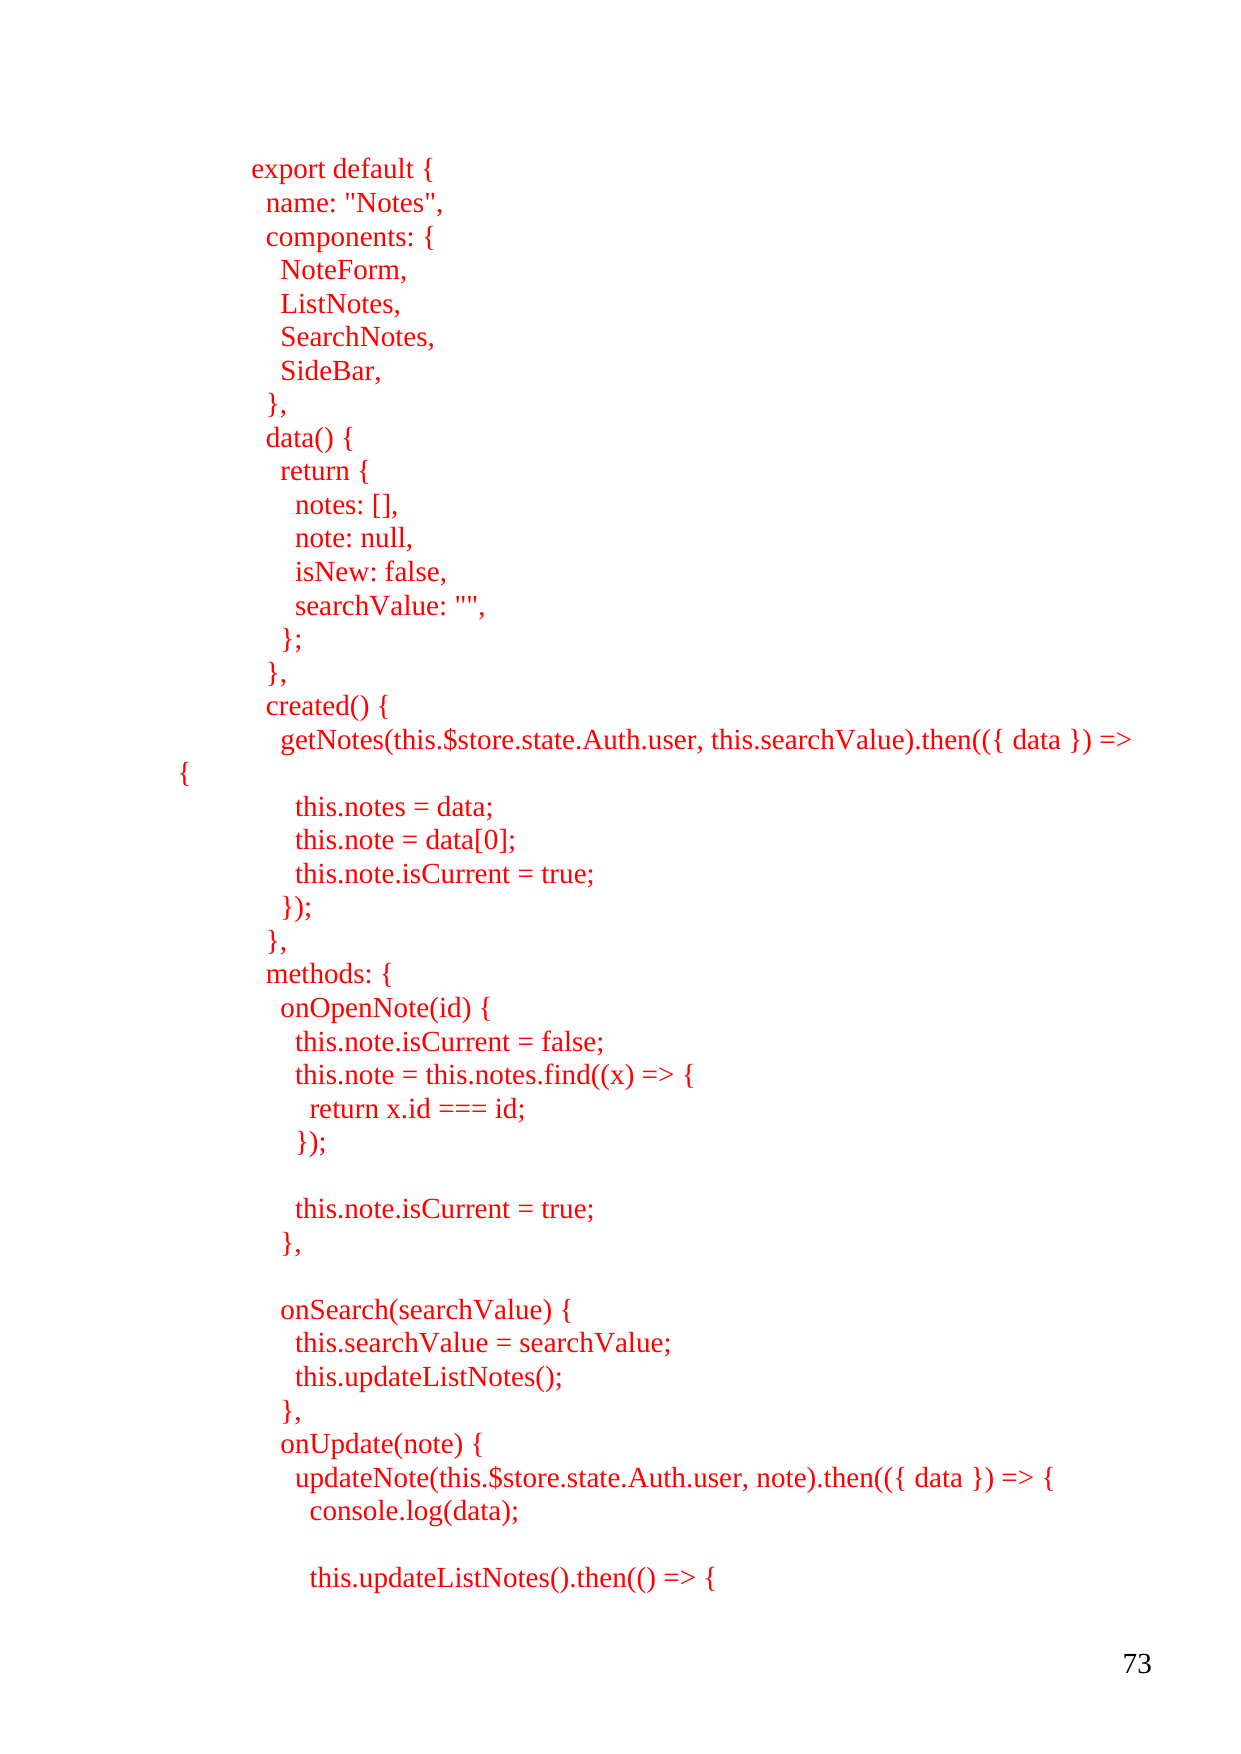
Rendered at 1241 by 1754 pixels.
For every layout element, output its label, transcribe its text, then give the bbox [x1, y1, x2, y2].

text note: null, [177, 521, 1152, 554]
text return x.id === id; [177, 1091, 1152, 1124]
text this.note = data[0]; [177, 822, 1152, 856]
text ListNotes, [177, 286, 1152, 319]
text created() { [177, 688, 1152, 722]
text this.note.isCurrent = true; [177, 1191, 1152, 1225]
text getNotes(this.$store.state.Auth.user, this.searchValue).then(({ data }) => { [177, 722, 1152, 789]
text }); [177, 889, 1152, 923]
text this.updateListNotes(); [177, 1359, 1152, 1393]
text isNew: false, [177, 554, 1152, 588]
text }, [177, 386, 1152, 420]
text updateNote(this.$store.state.Auth.user, note).then(({ data }) => { [177, 1460, 1152, 1493]
text NoteForm, [177, 252, 1152, 286]
text this.searchValue = searchValue; [177, 1326, 1152, 1359]
text this.note = this.notes.find((x) => { [177, 1057, 1152, 1091]
text }, [177, 1225, 1152, 1258]
text onUpdate(note) { [177, 1426, 1152, 1460]
text SearchNotes, [177, 319, 1152, 353]
text methods: { [177, 957, 1152, 990]
text }, [177, 655, 1152, 688]
text this.notes = data; [177, 789, 1152, 822]
text data() { [177, 420, 1152, 453]
text name: "Notes", [177, 185, 1152, 219]
text this.note.isCurrent = true; [177, 856, 1152, 889]
text searchValue: "", [177, 588, 1152, 621]
text onSearch(searchValue) { [177, 1292, 1152, 1326]
text }; [177, 621, 1152, 655]
text notes: [], [177, 487, 1152, 521]
text }); [177, 1124, 1152, 1158]
text console.log(data); [177, 1493, 1152, 1527]
text export default { [177, 152, 1152, 185]
text onOpenNote(id) { [177, 990, 1152, 1024]
text this.updateListNotes().then(() => { [177, 1560, 1152, 1594]
text return { [177, 453, 1152, 487]
text components: { [177, 219, 1152, 252]
text SideBar, [177, 353, 1152, 386]
text }, [177, 1393, 1152, 1426]
text this.note.isCurrent = false; [177, 1024, 1152, 1057]
text }, [177, 923, 1152, 957]
